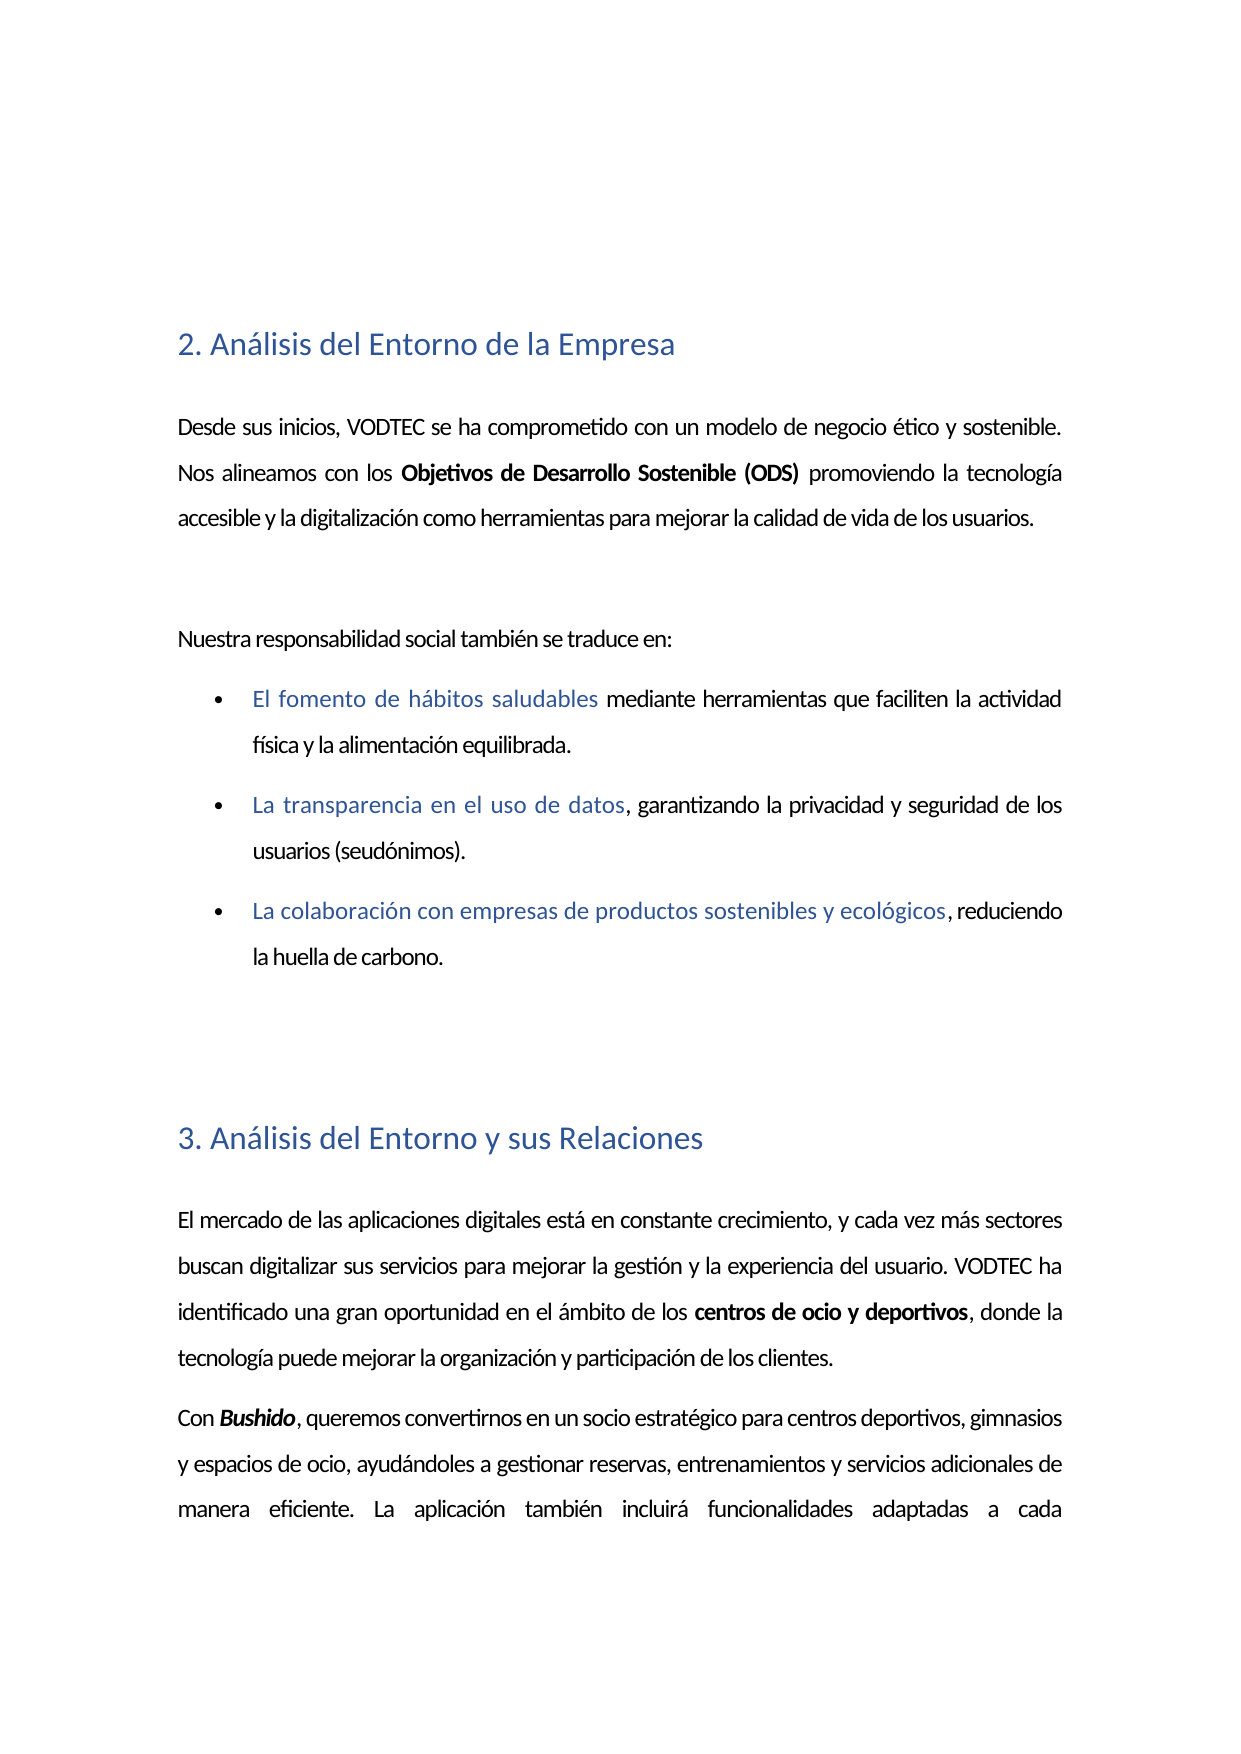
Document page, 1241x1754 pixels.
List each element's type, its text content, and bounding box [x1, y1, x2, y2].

list La transparencia en el uso de datos, garantizando la privacidad y seguridad de los usuarios (seudónimos). [215, 789, 1063, 866]
text Desde sus inicios, VODTEC se ha comprometido con un modelo de negocio ético y sostenible. Nos alineamos con los Objetivos de Desarrollo Sostenible (ODS) promoviendo la tecnología accesible y la digitalización como herramientas para mejorar la calidad de vida de los usuarios. [177, 411, 1063, 533]
list La colaboración con empresas de productos sostenibles y ecológicos, reduciendo la huella de carbono. [215, 896, 1063, 972]
subtitle 3. Análisis del Entorno y sus Relaciones [177, 1117, 1063, 1158]
text El mercado de las aplicaciones digitales está en constante crecimiento, y cada vez más sectores buscan digitalizar sus servicios para mejorar la gestión y la experiencia del usuario. VODTEC ha identificado una gran oportunidad en el ámbito de los centros de ocio y deportivos, donde la tecnología puede mejorar la organización y participación de los clientes. [177, 1204, 1063, 1372]
text Nuestra responsabilidad social también se traduce en: [177, 623, 1063, 654]
list El fomento de hábitos saludables mediante herramientas que faciliten la actividad física y la alimentación equilibrada. [215, 683, 1063, 760]
subtitle 2. Análisis del Entorno de la Empresa [177, 323, 1063, 364]
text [177, 1402, 1063, 1524]
